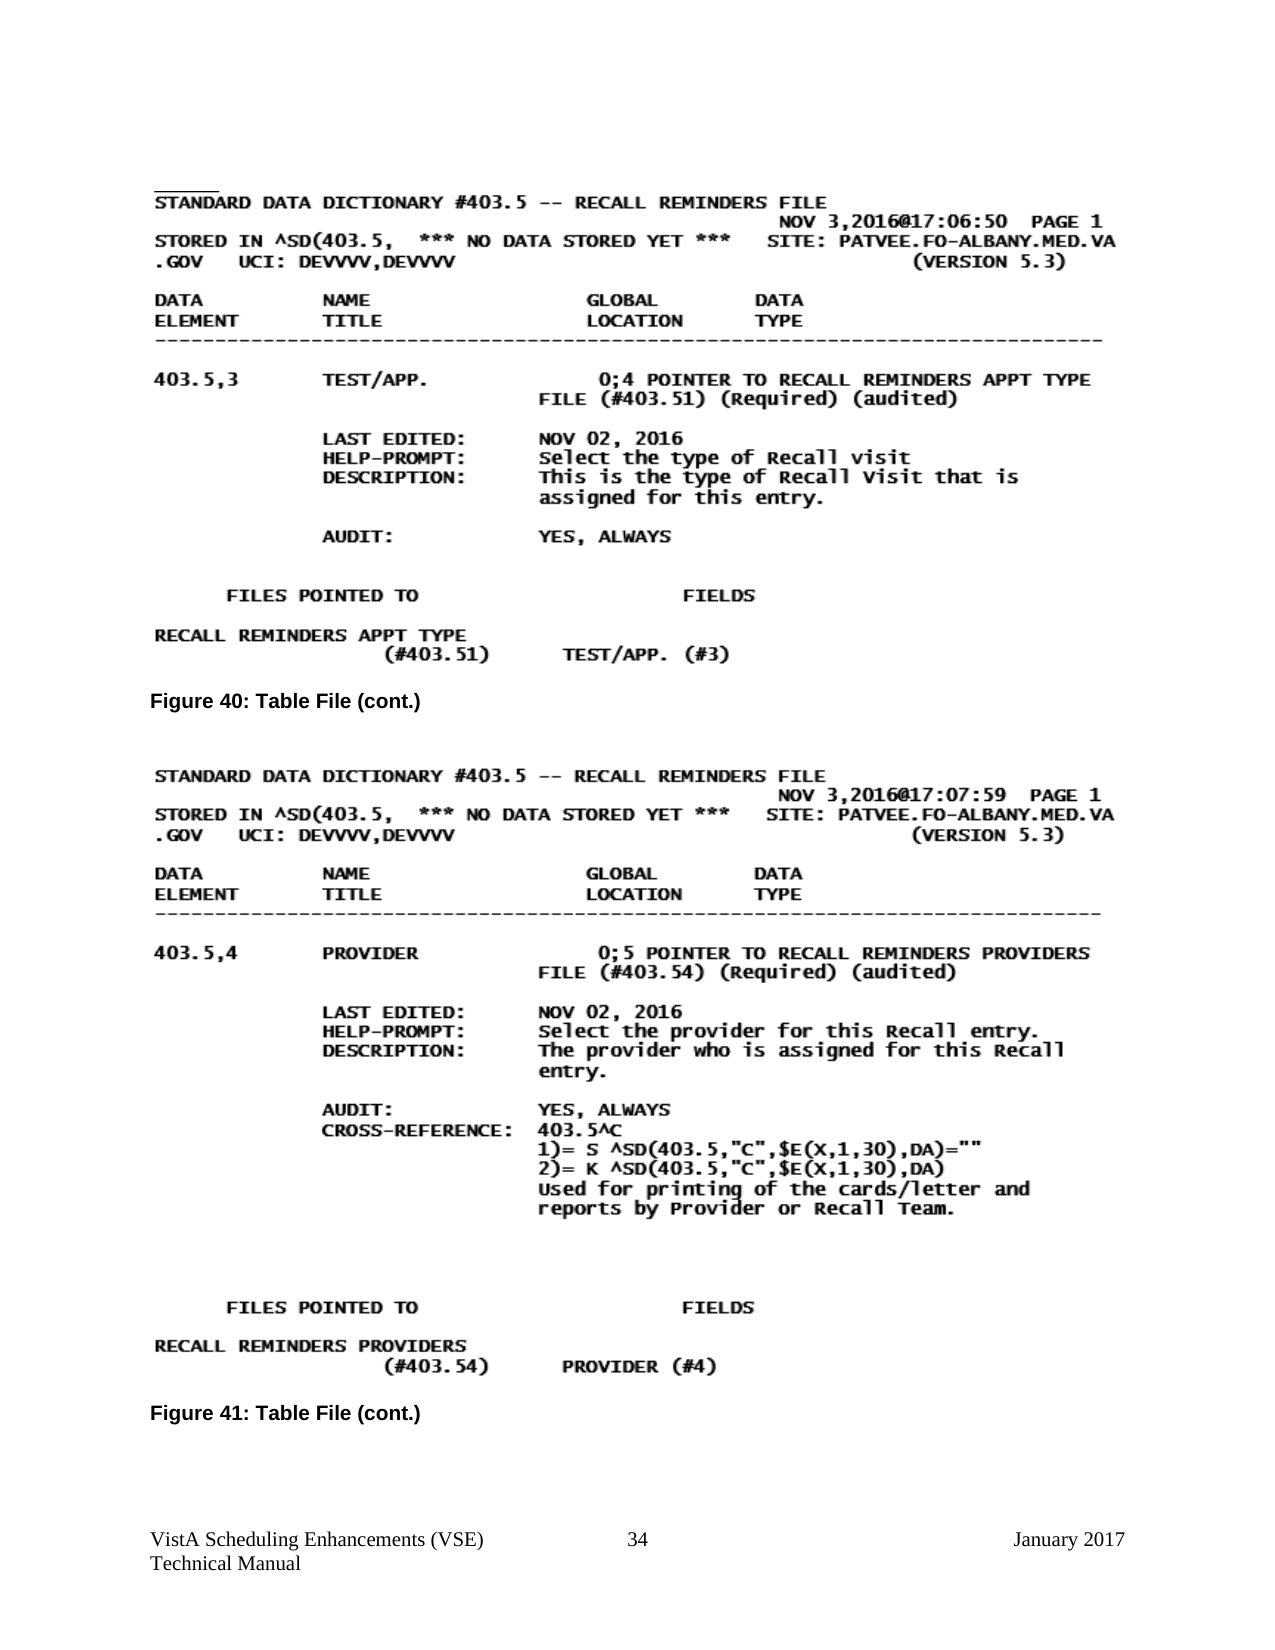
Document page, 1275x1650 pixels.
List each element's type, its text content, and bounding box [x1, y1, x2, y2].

text Figure 41: Table File (cont.) [150, 1401, 1125, 1425]
picture [150, 191, 1125, 677]
picture [150, 766, 1125, 1389]
text Figure 40: Table File (cont.) [150, 689, 1125, 713]
